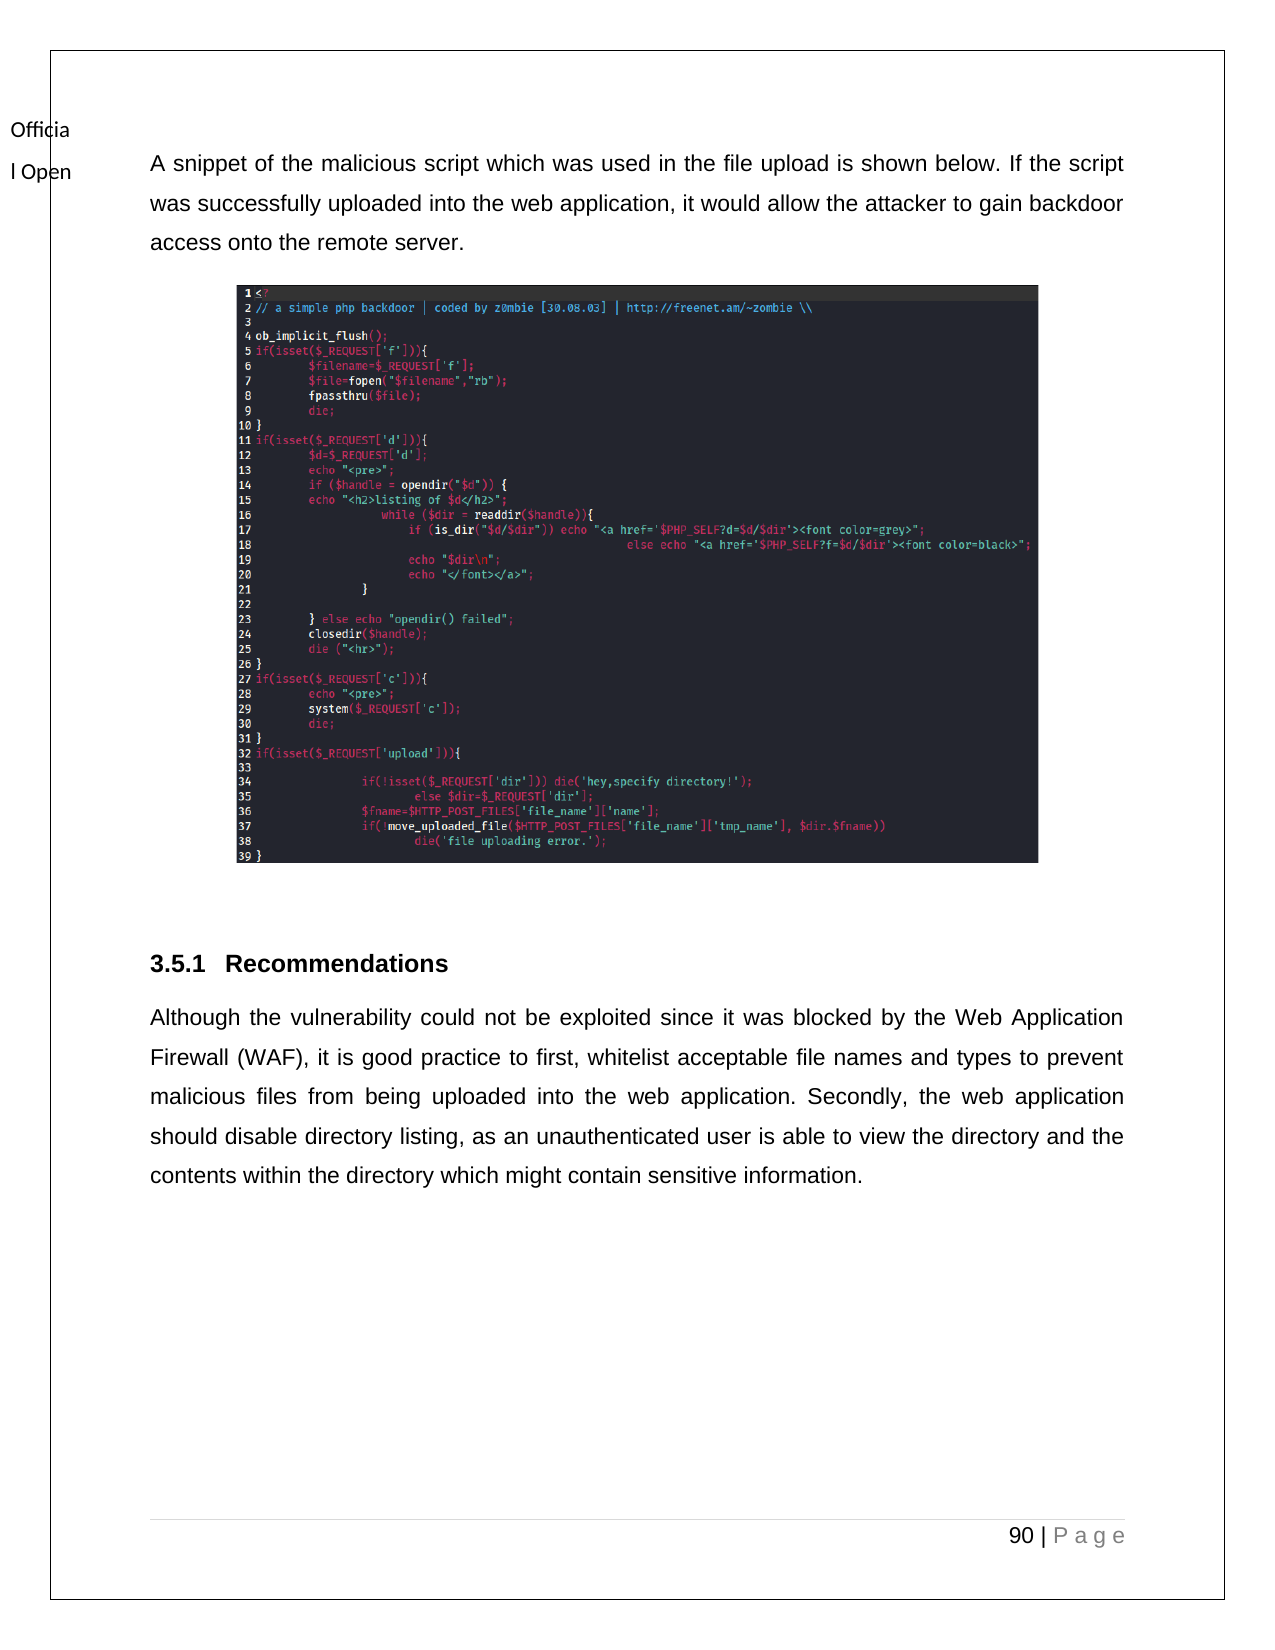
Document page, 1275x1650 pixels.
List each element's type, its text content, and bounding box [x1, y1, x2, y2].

text A snippet of the malicious script which was used in the file upload is shown below. If the script was successfully uploaded into the web application, it would allow the attacker to gain backdoor access onto the remote server. [150, 150, 1125, 255]
text Although the vulnerability could not be exploited since it was blocked by the Web Application Firewall (WAF), it is good practice to first, whitelist acceptable file names and types to prevent malicious files from being uploaded into the web application. Secondly, the web application should disable directory listing, as an unauthenticated user is able to view the directory and the contents within the directory which might contain sensitive information. [150, 1004, 1125, 1188]
picture [236, 285, 1039, 863]
subtitle Recommendations [150, 949, 1125, 977]
